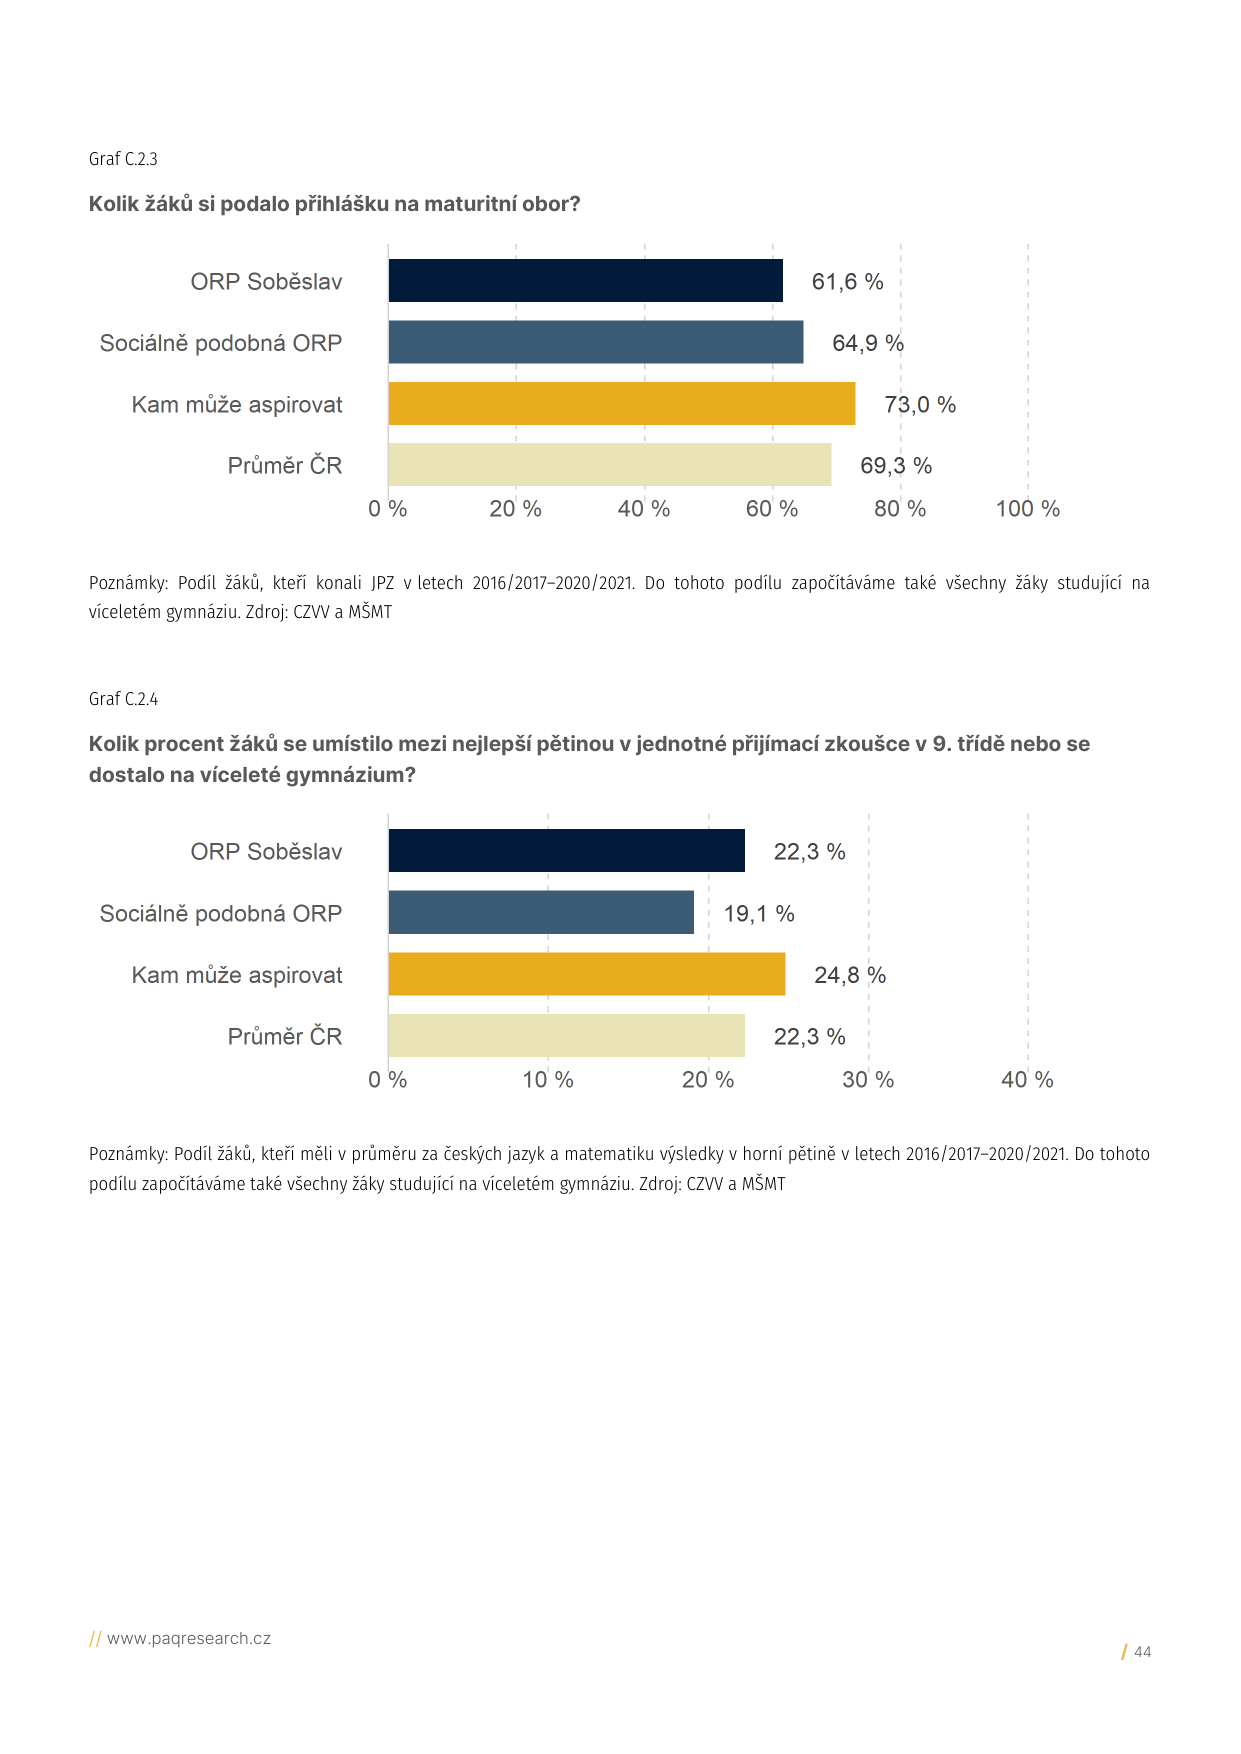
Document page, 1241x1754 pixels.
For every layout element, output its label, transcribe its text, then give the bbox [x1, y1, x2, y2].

text Poznámky: Podíl žáků, kteří měli v průměru za českých jazyk a matematiku výsledky v horní pětině v letech 2016/2017–2020/2021. Do tohoto podílu započítáváme také všechny žáky studující na víceletém gymnáziu. Zdroj: CZVV a MŠMT [89, 1135, 1152, 1196]
text Poznámky: Podíl žáků, kteří konali JPZ v letech 2016/2017–2020/2021. Do tohoto podílu započítáváme také všechny žáky studující na víceletém gymnáziu. Zdroj: CZVV a MŠMT [89, 564, 1152, 625]
text Graf C.2.3 [89, 148, 1152, 170]
text Kolik procent žáků se umístilo mezi nejlepší pětinou v jednotné přijímací zkoušce v 9. třídě nebo se dostalo na víceleté gymnázium? [89, 727, 1152, 787]
picture [88, 216, 1139, 548]
text Kolik žáků si podalo přihlášku na maturitní obor? [89, 186, 1152, 216]
text Graf C.2.4 [89, 688, 1152, 711]
picture [88, 787, 1139, 1119]
